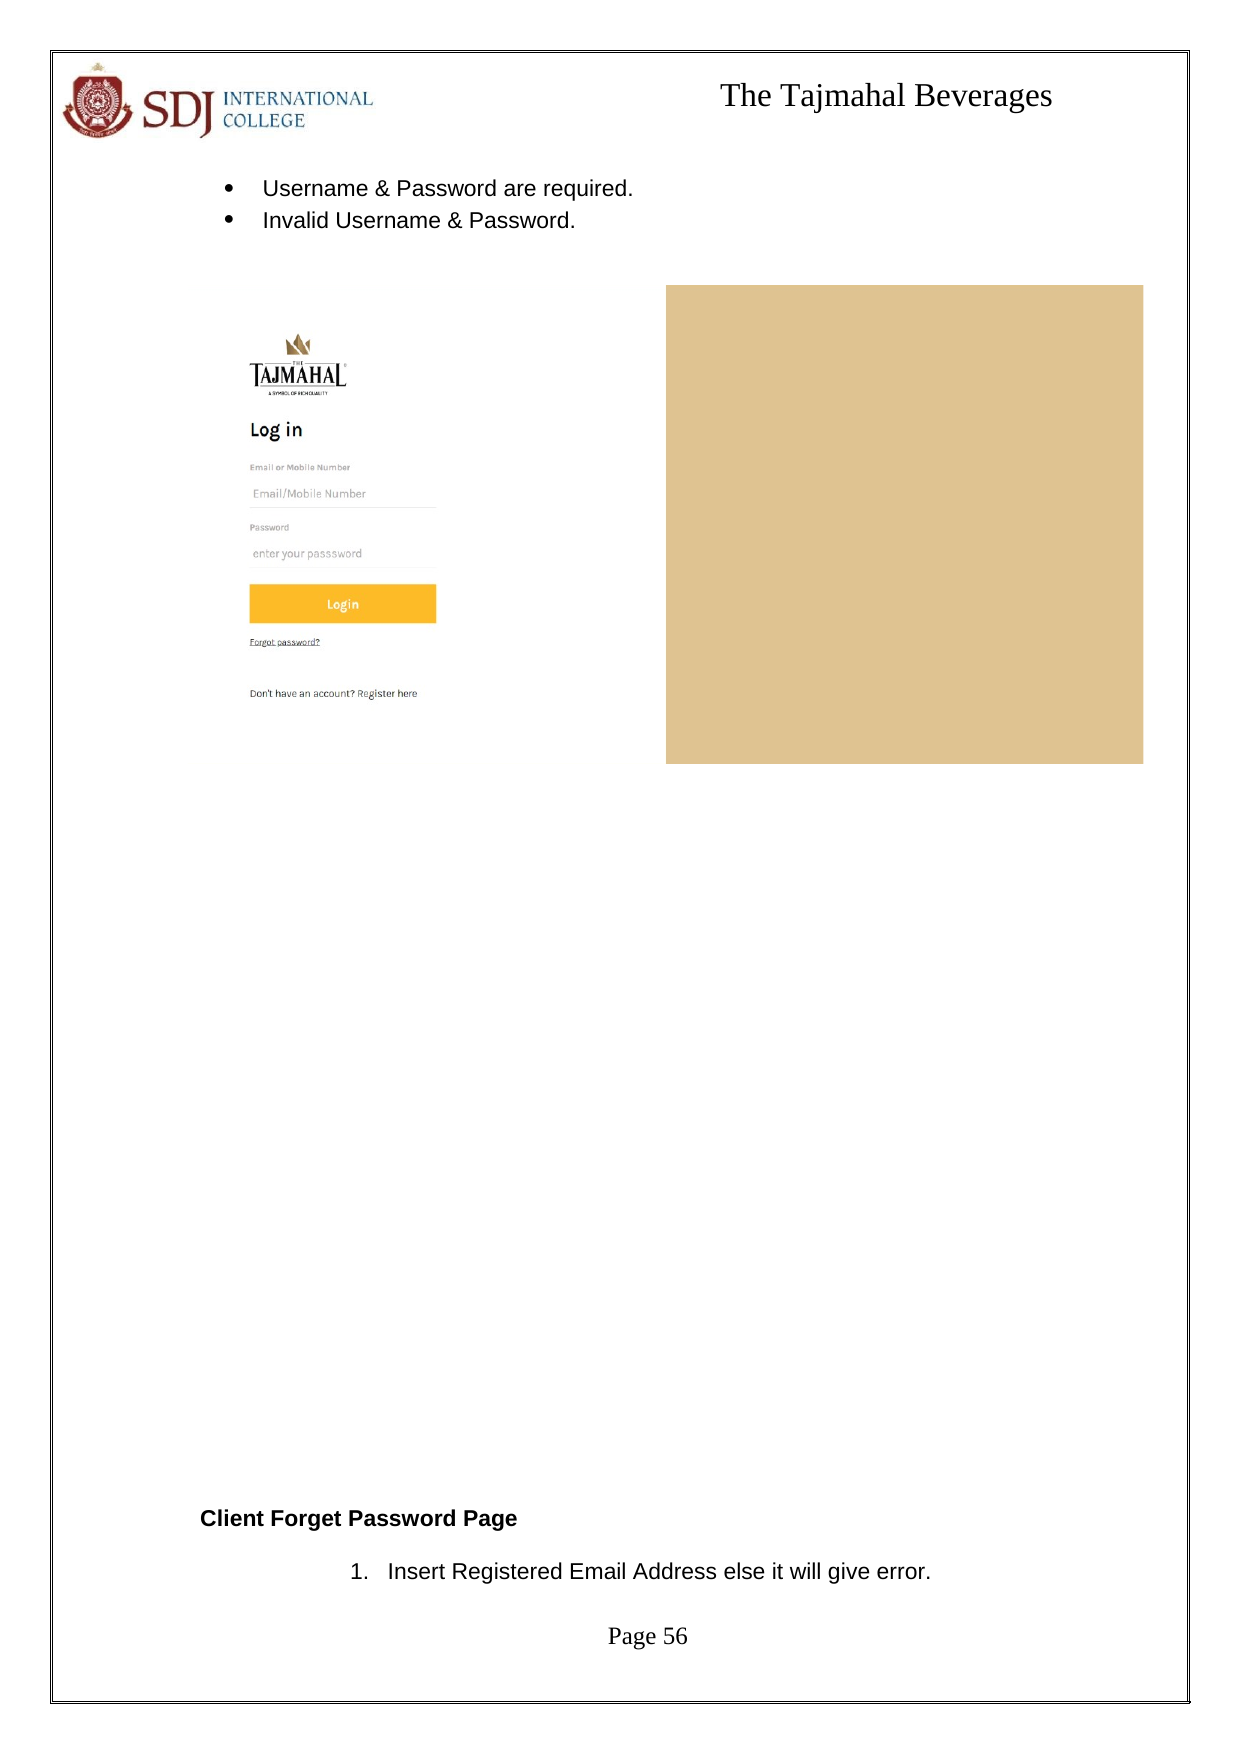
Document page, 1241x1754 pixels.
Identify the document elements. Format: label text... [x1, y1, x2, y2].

text Client Forget Password Page [200, 1505, 1053, 1531]
picture [187, 285, 1144, 764]
list Invalid Username & Password. [225, 206, 1053, 233]
list Username & Password are required. [225, 175, 1053, 201]
picture [58, 58, 377, 143]
list Insert Registered Email Address else it will give error. [350, 1558, 1053, 1584]
